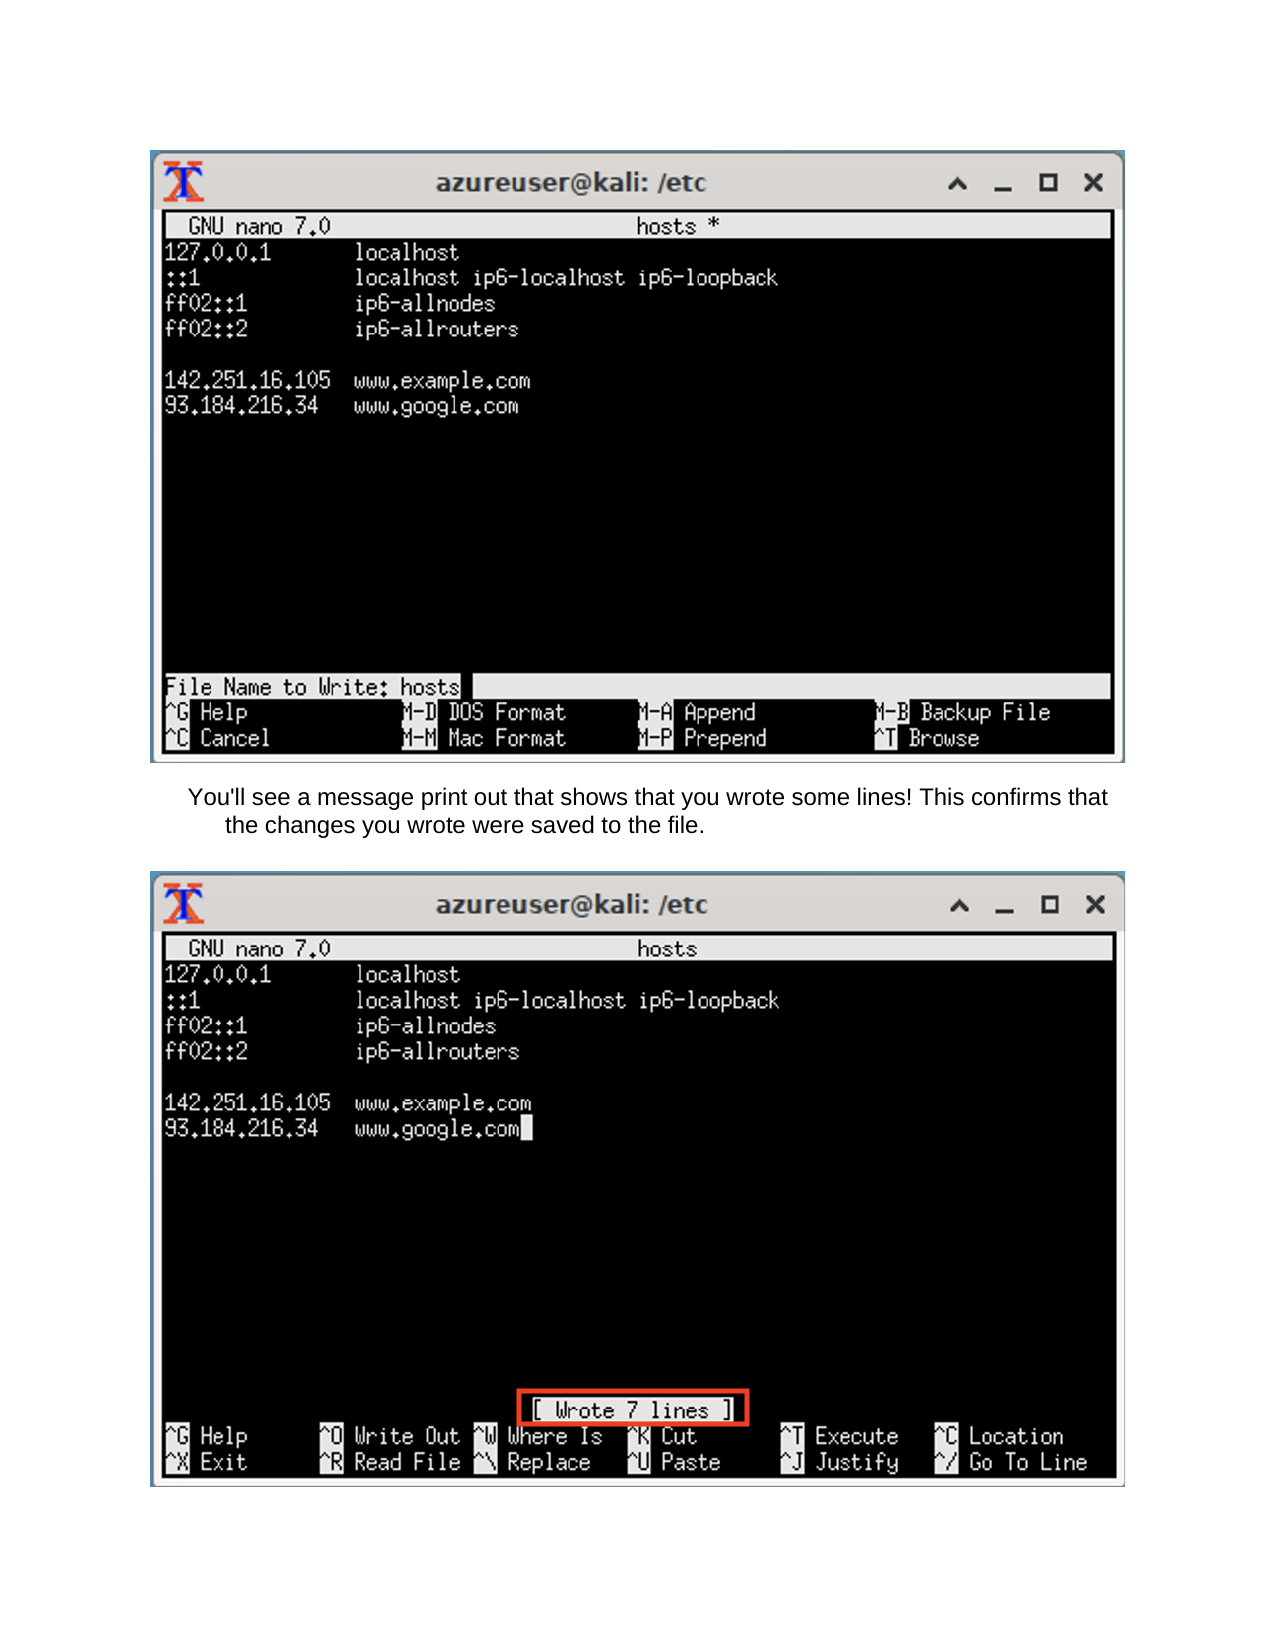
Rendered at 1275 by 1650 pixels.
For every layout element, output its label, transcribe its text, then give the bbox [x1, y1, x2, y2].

list You'll see a message print out that shows that you wrote some lines! This confirms that the changes you wrote were saved to the file. [187, 783, 1125, 838]
picture [150, 871, 1125, 1487]
picture [150, 150, 1125, 763]
